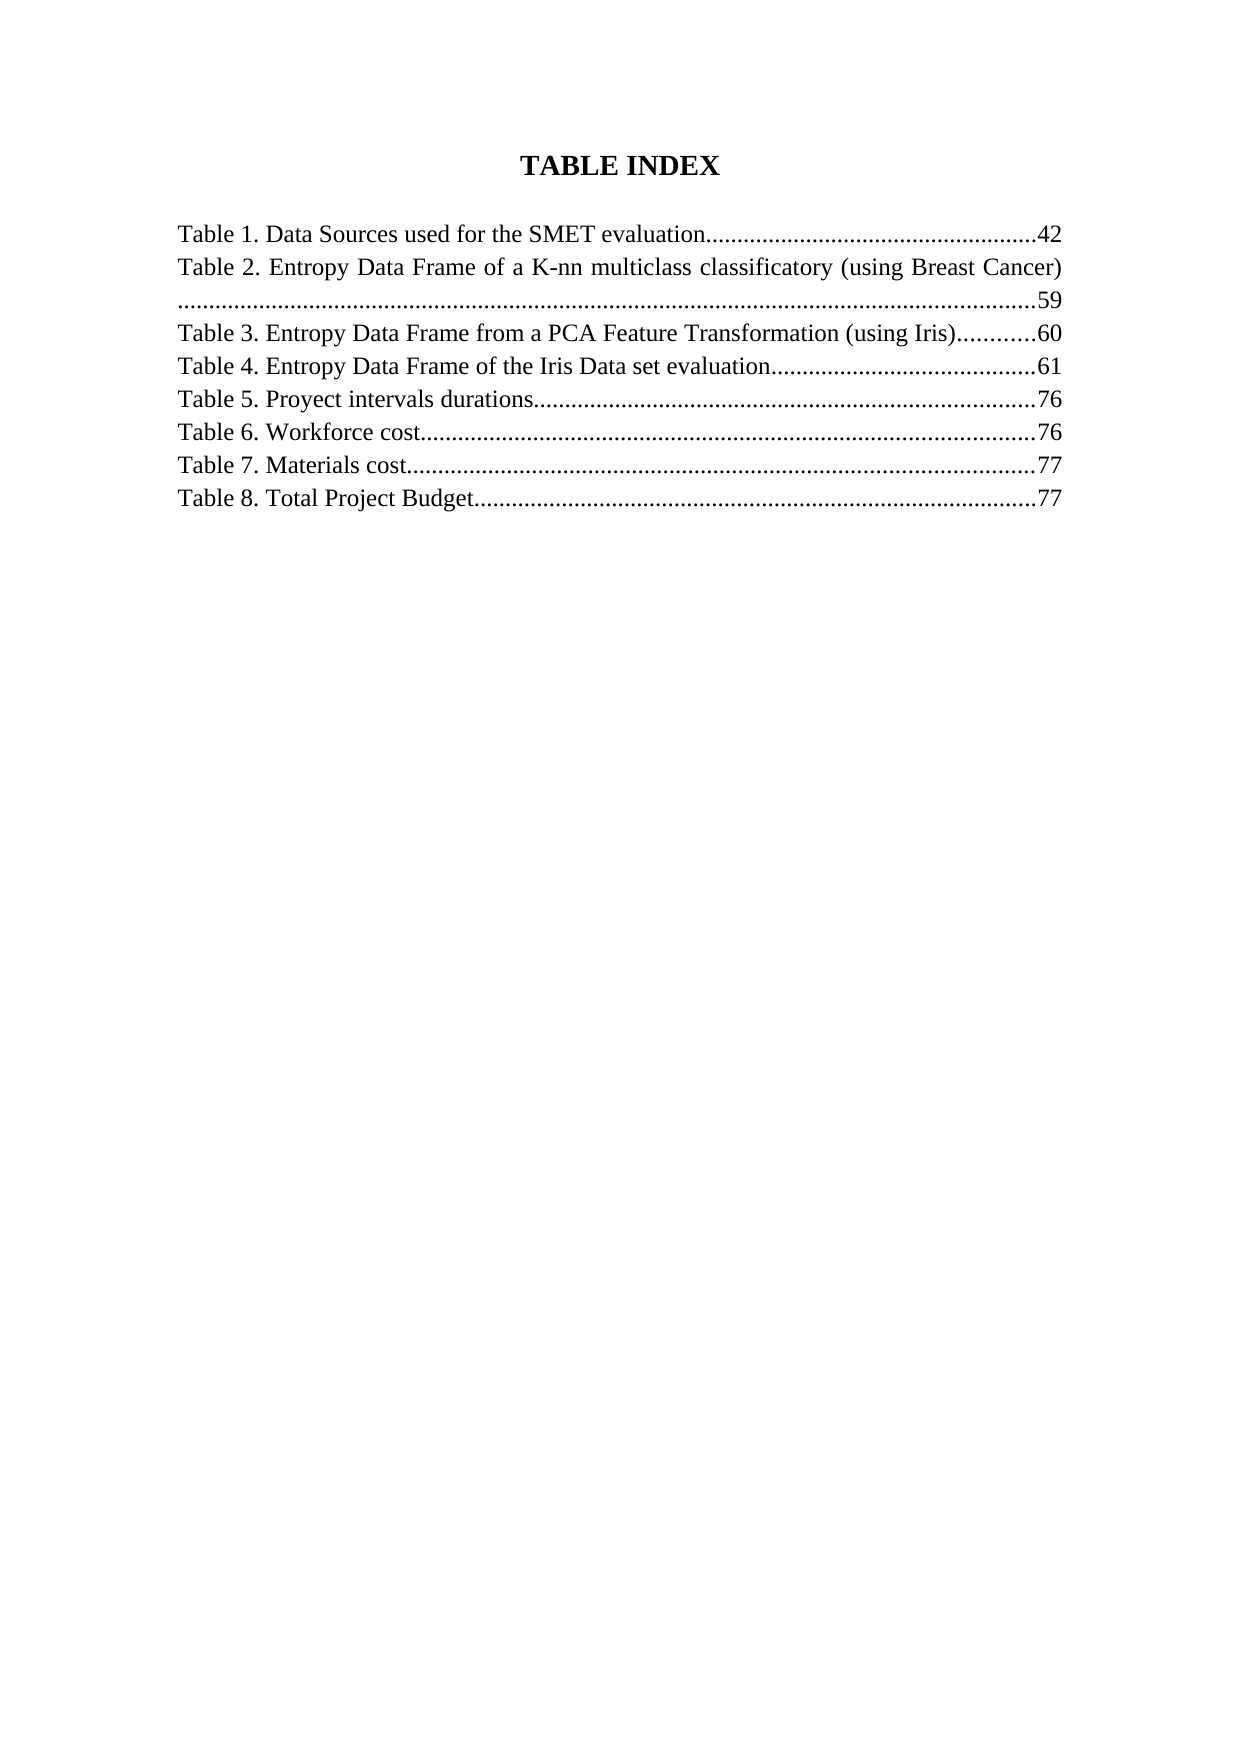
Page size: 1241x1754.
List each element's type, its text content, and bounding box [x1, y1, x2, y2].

text Table 6. Workforce cost 76 [177, 417, 1063, 446]
text Table 5. Proyect intervals durations 76 [177, 384, 1063, 413]
text Table 7. Materials cost 77 [177, 450, 1063, 479]
text Table 4. Entropy Data Frame of the Iris Data set evaluation 61 [177, 351, 1063, 380]
text TABLE INDEX [177, 148, 1063, 181]
text Table 1. Data Sources used for the SMET evaluation 42 [177, 219, 1063, 248]
text Table 3. Entropy Data Frame from a PCA Feature Transformation (using Iris) 60 [177, 318, 1063, 347]
text Table 2. Entropy Data Frame of a K-nn multiclass classificatory (using Breast Cancer) 59 [177, 252, 1063, 314]
text Table 8. Total Project Budget 77 [177, 483, 1063, 512]
